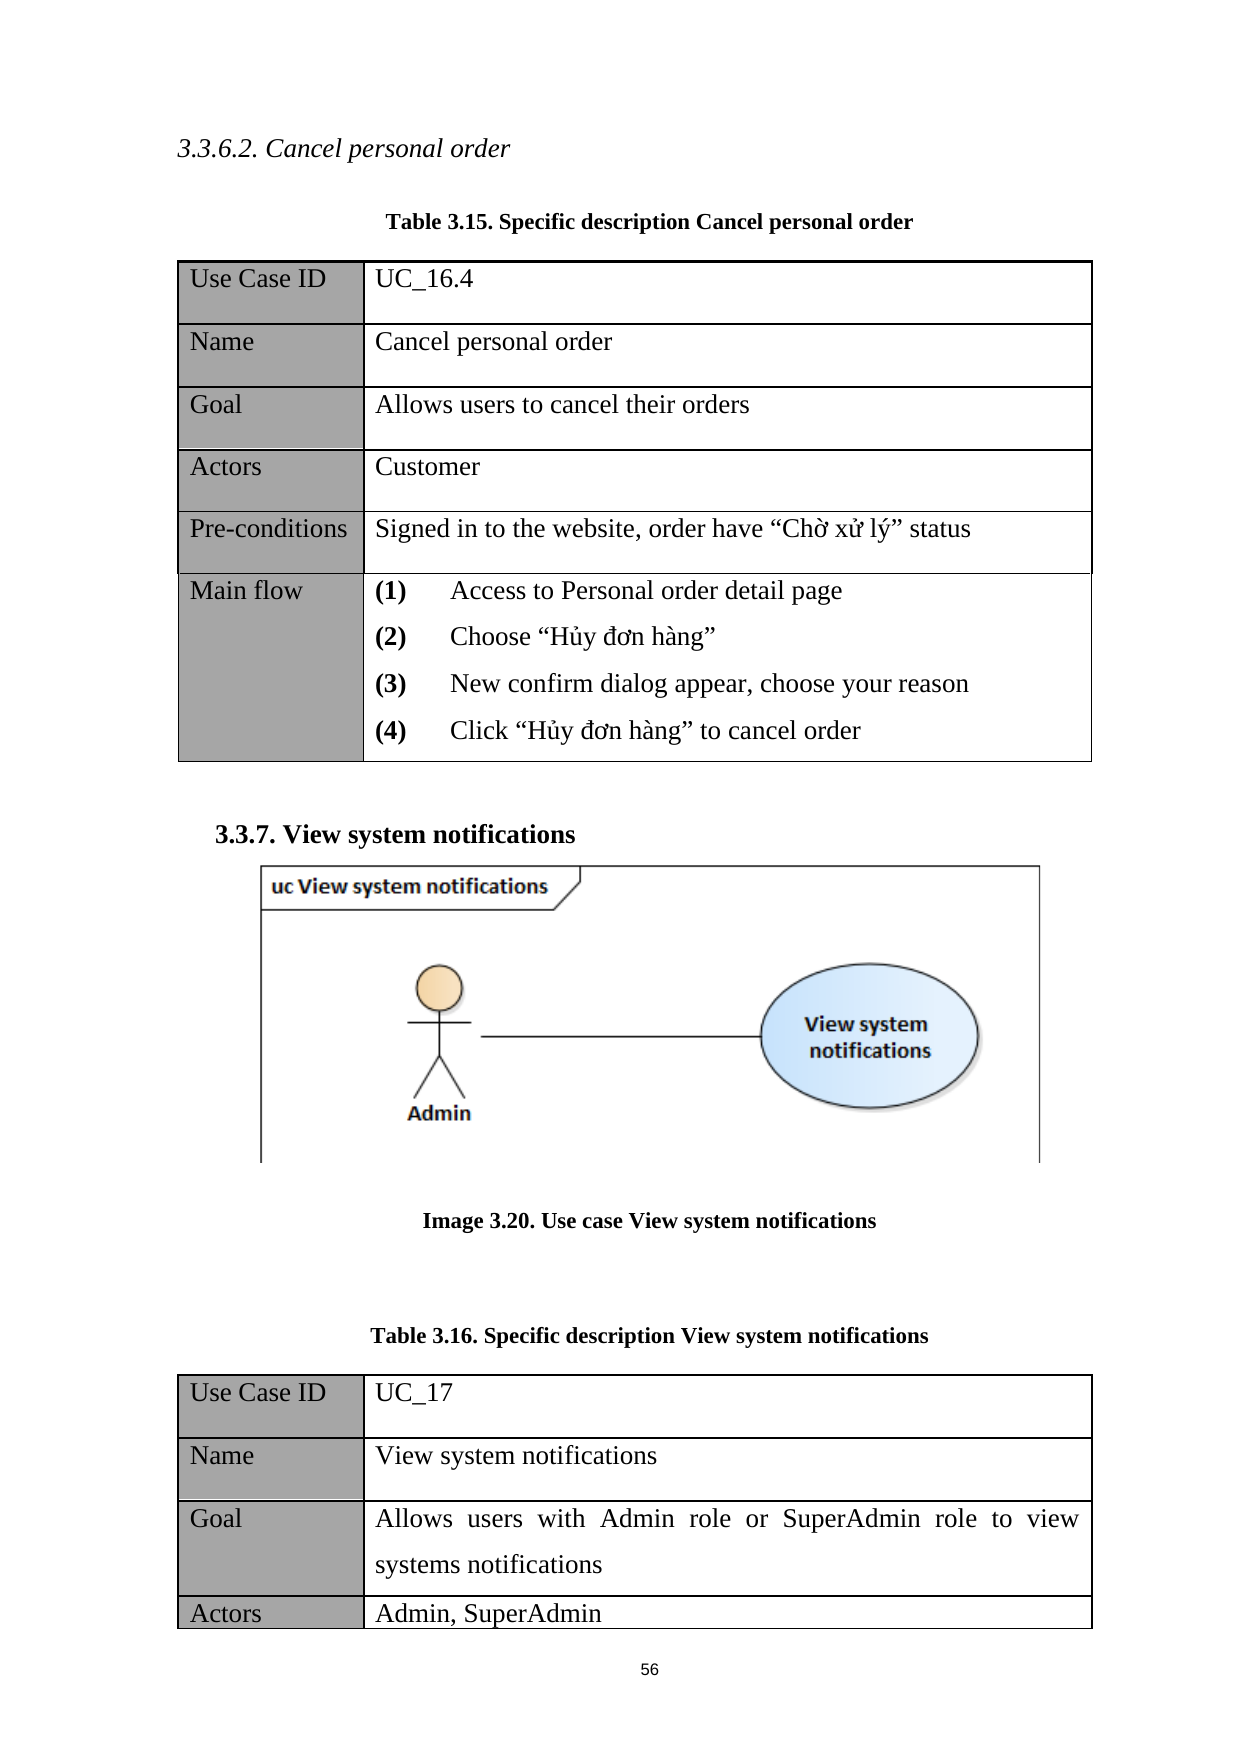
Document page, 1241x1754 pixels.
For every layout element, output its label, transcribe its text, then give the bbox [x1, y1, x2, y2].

subtitle Cancel personal order [177, 132, 1122, 164]
table_header Use Case ID [179, 263, 363, 323]
table_cell Access to Personal order detail page Choose “Hủy đơn hàng” New confirm dialog appear, choose your reason Click “Hủy đơn hàng” to cancel order [364, 573, 1091, 761]
table_cell Cancel personal order [365, 325, 1091, 386]
table_header Use Case ID [179, 1376, 363, 1437]
table_cell Admin, SuperAdmin [365, 1597, 1091, 1628]
subtitle View system notifications [215, 818, 1122, 849]
table_cell View system notifications [365, 1439, 1091, 1499]
picture [259, 864, 1041, 1163]
table_header UC_16.4 [365, 263, 1091, 323]
table_cell Main flow [179, 574, 363, 761]
table_cell Goal [179, 1502, 363, 1595]
table_cell Customer [365, 451, 1091, 511]
table_cell Goal [179, 388, 363, 448]
table_header UC_17 [365, 1376, 1091, 1437]
table_cell Name [179, 325, 363, 386]
table_cell Pre-conditions [179, 512, 363, 573]
table_cell Actors [179, 1597, 363, 1628]
table_cell Allows users to cancel their orders [365, 388, 1091, 448]
table_cell Signed in to the website, order have “Chờ xử lý” status [365, 512, 1091, 573]
table_cell Name [179, 1439, 363, 1499]
table_cell Actors [179, 451, 363, 511]
table_cell Allows users with Admin role or SuperAdmin role to view systems notifications [365, 1502, 1091, 1595]
